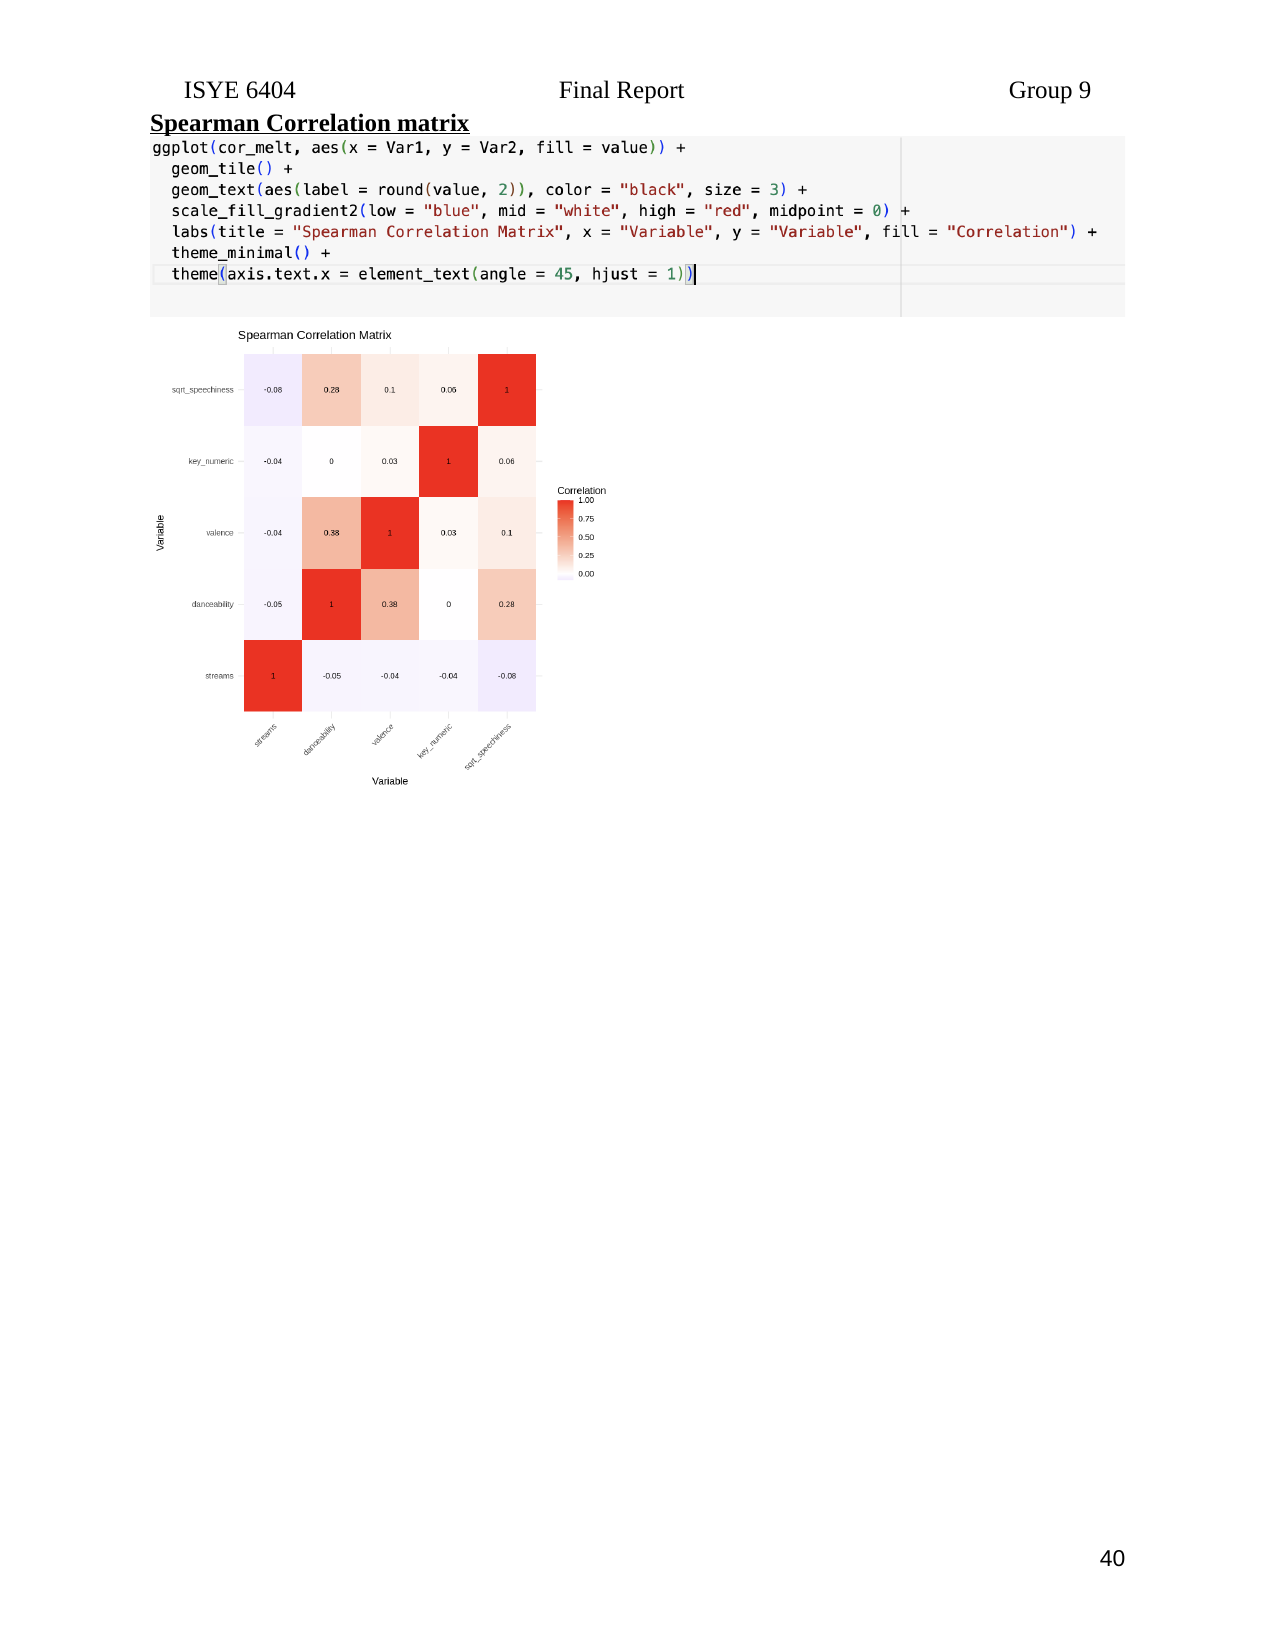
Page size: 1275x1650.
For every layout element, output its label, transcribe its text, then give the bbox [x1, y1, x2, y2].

text Spearman Correlation matrix [150, 108, 1125, 136]
picture [150, 136, 1125, 797]
